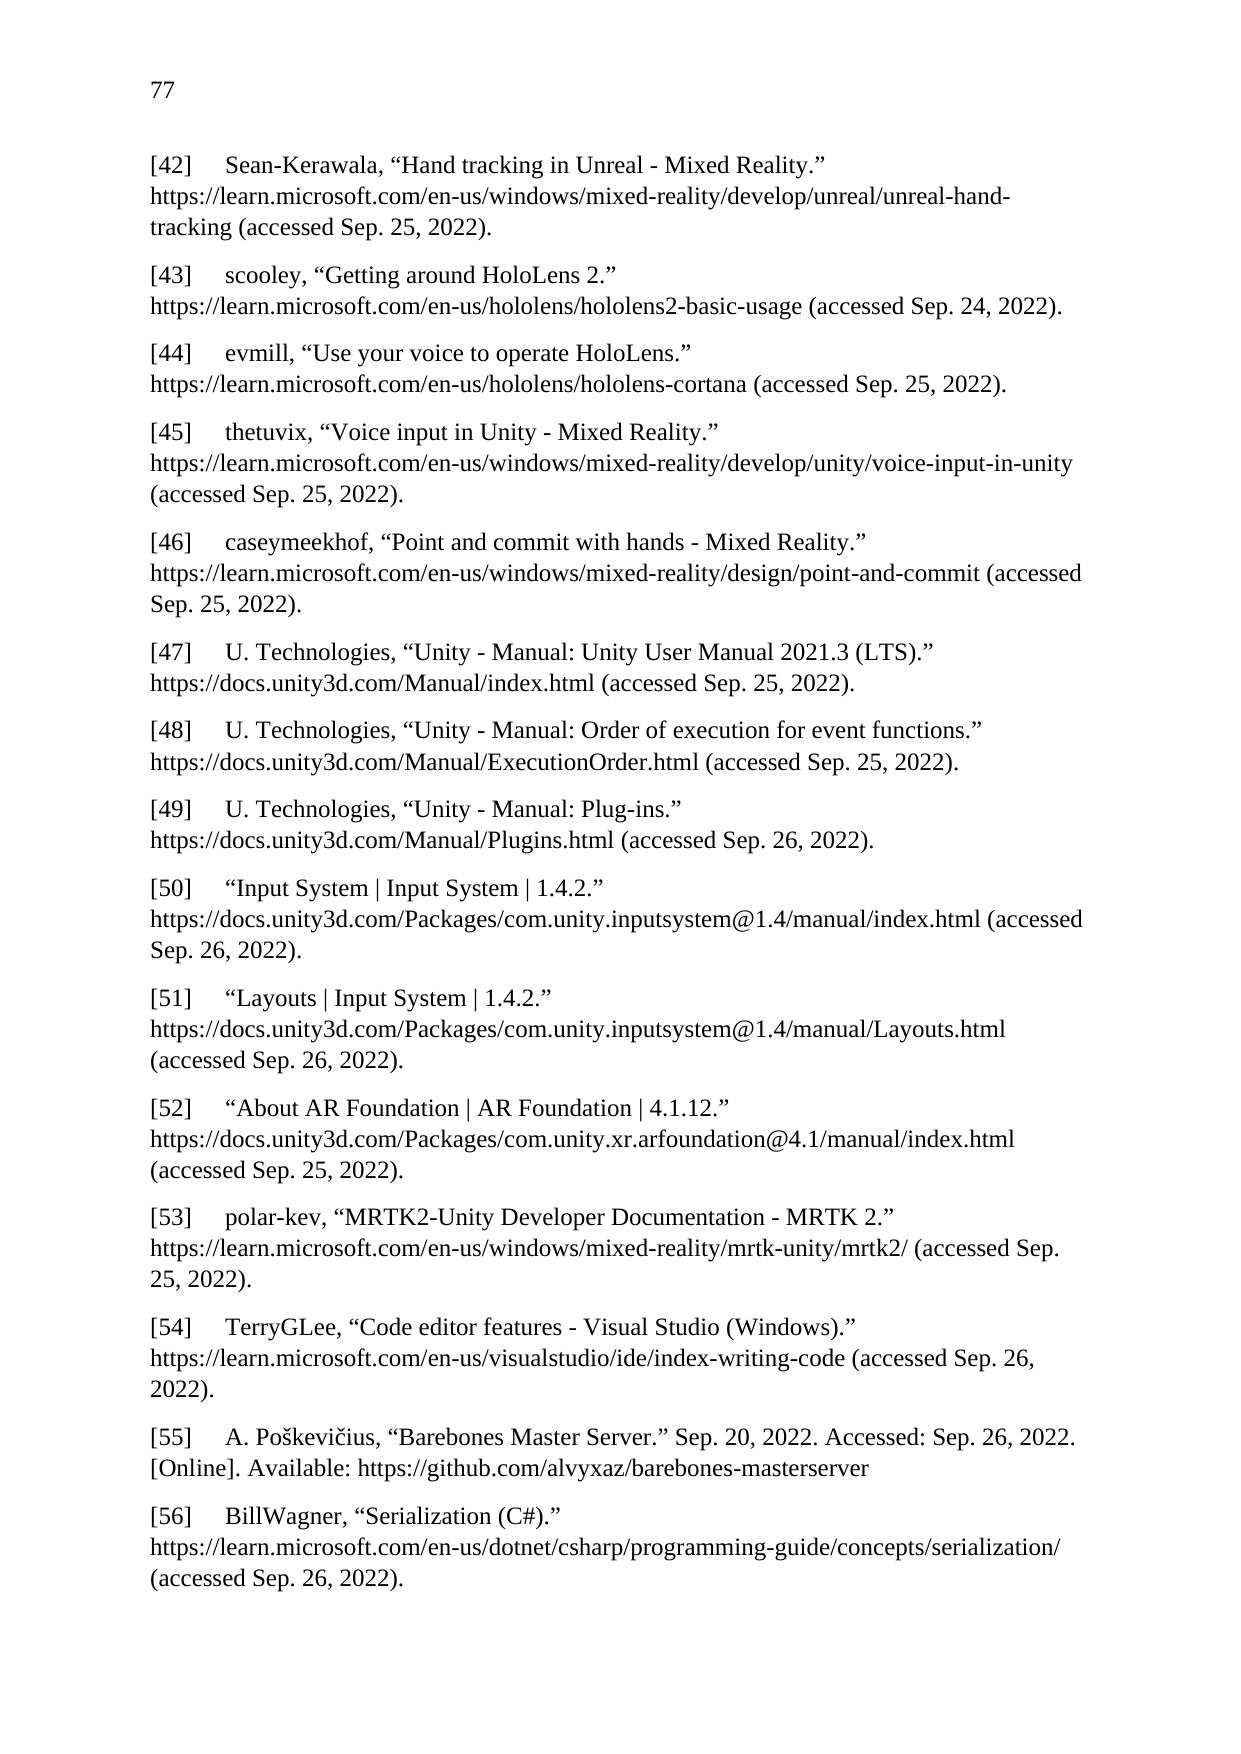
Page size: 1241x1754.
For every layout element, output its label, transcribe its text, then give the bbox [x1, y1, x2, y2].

text [55] A. Poškevičius, “Barebones Master Server.” Sep. 20, 2022. Accessed: Sep. 26, 2022. [Online]. Available: https://github.com/alvyxaz/barebones-masterserver [150, 1422, 1090, 1482]
text [46] caseymeekhof, “Point and commit with hands - Mixed Reality.” https://learn.microsoft.com/en-us/windows/mixed-reality/design/point-and-commit (accessed Sep. 25, 2022). [150, 527, 1090, 618]
text [54] TerryGLee, “Code editor features - Visual Studio (Windows).” https://learn.microsoft.com/en-us/visualstudio/ide/index-writing-code (accessed Sep. 26, 2022). [150, 1312, 1090, 1403]
text [43] scooley, “Getting around HoloLens 2.” https://learn.microsoft.com/en-us/hololens/hololens2-basic-usage (accessed Sep. 24, 2022). [150, 260, 1090, 319]
text [52] “About AR Foundation | AR Foundation | 4.1.12.” https://docs.unity3d.com/Packages/com.unity.xr.arfoundation@4.1/manual/index.html (accessed Sep. 25, 2022). [150, 1093, 1090, 1183]
text [45] thetuvix, “Voice input in Unity - Mixed Reality.” https://learn.microsoft.com/en-us/windows/mixed-reality/develop/unity/voice-input-in-unity (accessed Sep. 25, 2022). [150, 417, 1090, 508]
text [53] polar-kev, “MRTK2-Unity Developer Documentation - MRTK 2.” https://learn.microsoft.com/en-us/windows/mixed-reality/mrtk-unity/mrtk2/ (accessed Sep. 25, 2022). [150, 1202, 1090, 1293]
text [44] evmill, “Use your voice to operate HoloLens.” https://learn.microsoft.com/en-us/hololens/hololens-cortana (accessed Sep. 25, 2022). [150, 338, 1090, 398]
text [51] “Layouts | Input System | 1.4.2.” https://docs.unity3d.com/Packages/com.unity.inputsystem@1.4/manual/Layouts.html (accessed Sep. 26, 2022). [150, 983, 1090, 1074]
text [50] “Input System | Input System | 1.4.2.” https://docs.unity3d.com/Packages/com.unity.inputsystem@1.4/manual/index.html (accessed Sep. 26, 2022). [150, 873, 1090, 964]
text [56] BillWagner, “Serialization (C#).” https://learn.microsoft.com/en-us/dotnet/csharp/programming-guide/concepts/serialization/ (accessed Sep. 26, 2022). [150, 1501, 1090, 1592]
text [48] U. Technologies, “Unity - Manual: Order of execution for event functions.” https://docs.unity3d.com/Manual/ExecutionOrder.html (accessed Sep. 25, 2022). [150, 716, 1090, 775]
text [49] U. Technologies, “Unity - Manual: Plug-ins.” https://docs.unity3d.com/Manual/Plugins.html (accessed Sep. 26, 2022). [150, 794, 1090, 854]
text [42] Sean-Kerawala, “Hand tracking in Unreal - Mixed Reality.” https://learn.microsoft.com/en-us/windows/mixed-reality/develop/unreal/unreal-hand-tracking (accessed Sep. 25, 2022). [150, 150, 1090, 241]
text [47] U. Technologies, “Unity - Manual: Unity User Manual 2021.3 (LTS).” https://docs.unity3d.com/Manual/index.html (accessed Sep. 25, 2022). [150, 637, 1090, 697]
